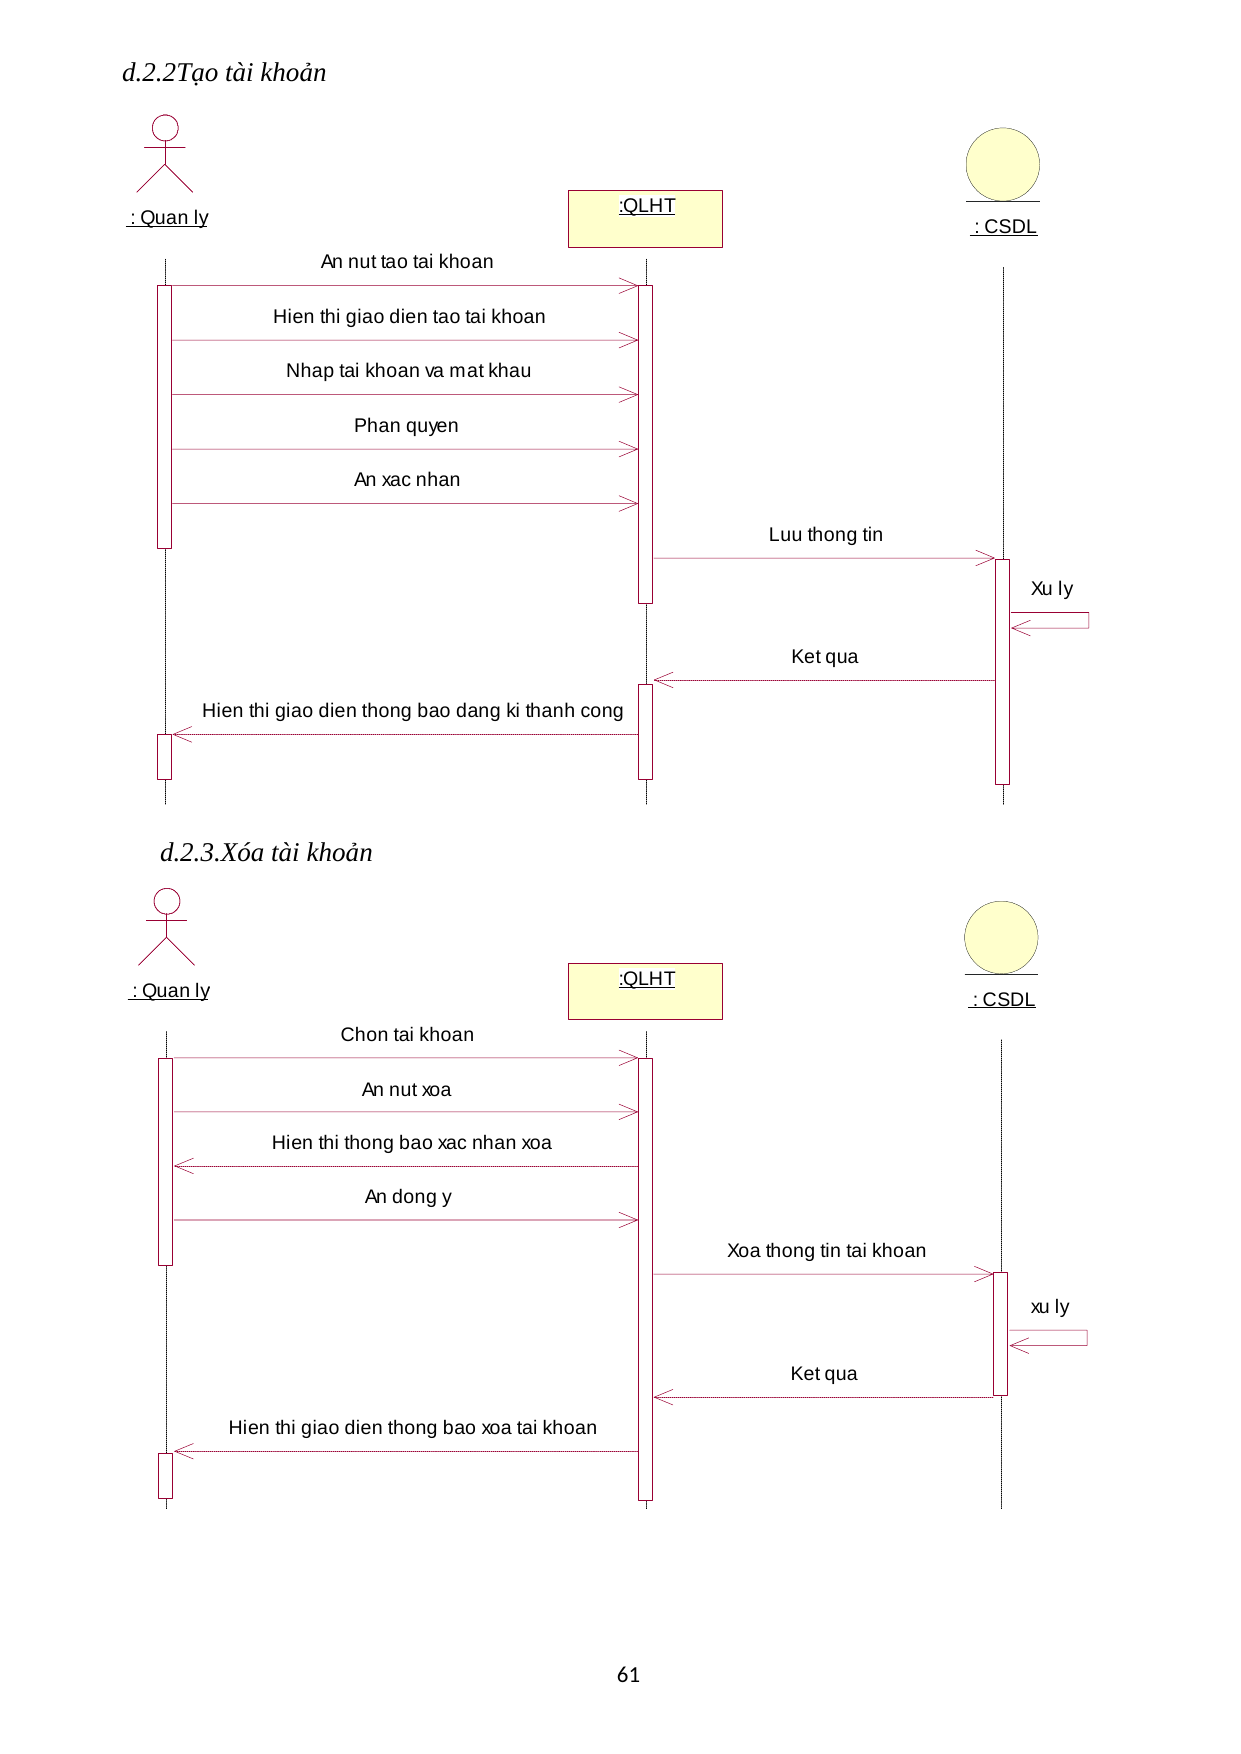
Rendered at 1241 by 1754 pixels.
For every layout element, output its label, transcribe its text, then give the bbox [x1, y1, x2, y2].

text d.2.2Tạo tài khoản [122, 56, 1134, 87]
text d.2.3.Xóa tài khoản [160, 836, 1134, 867]
